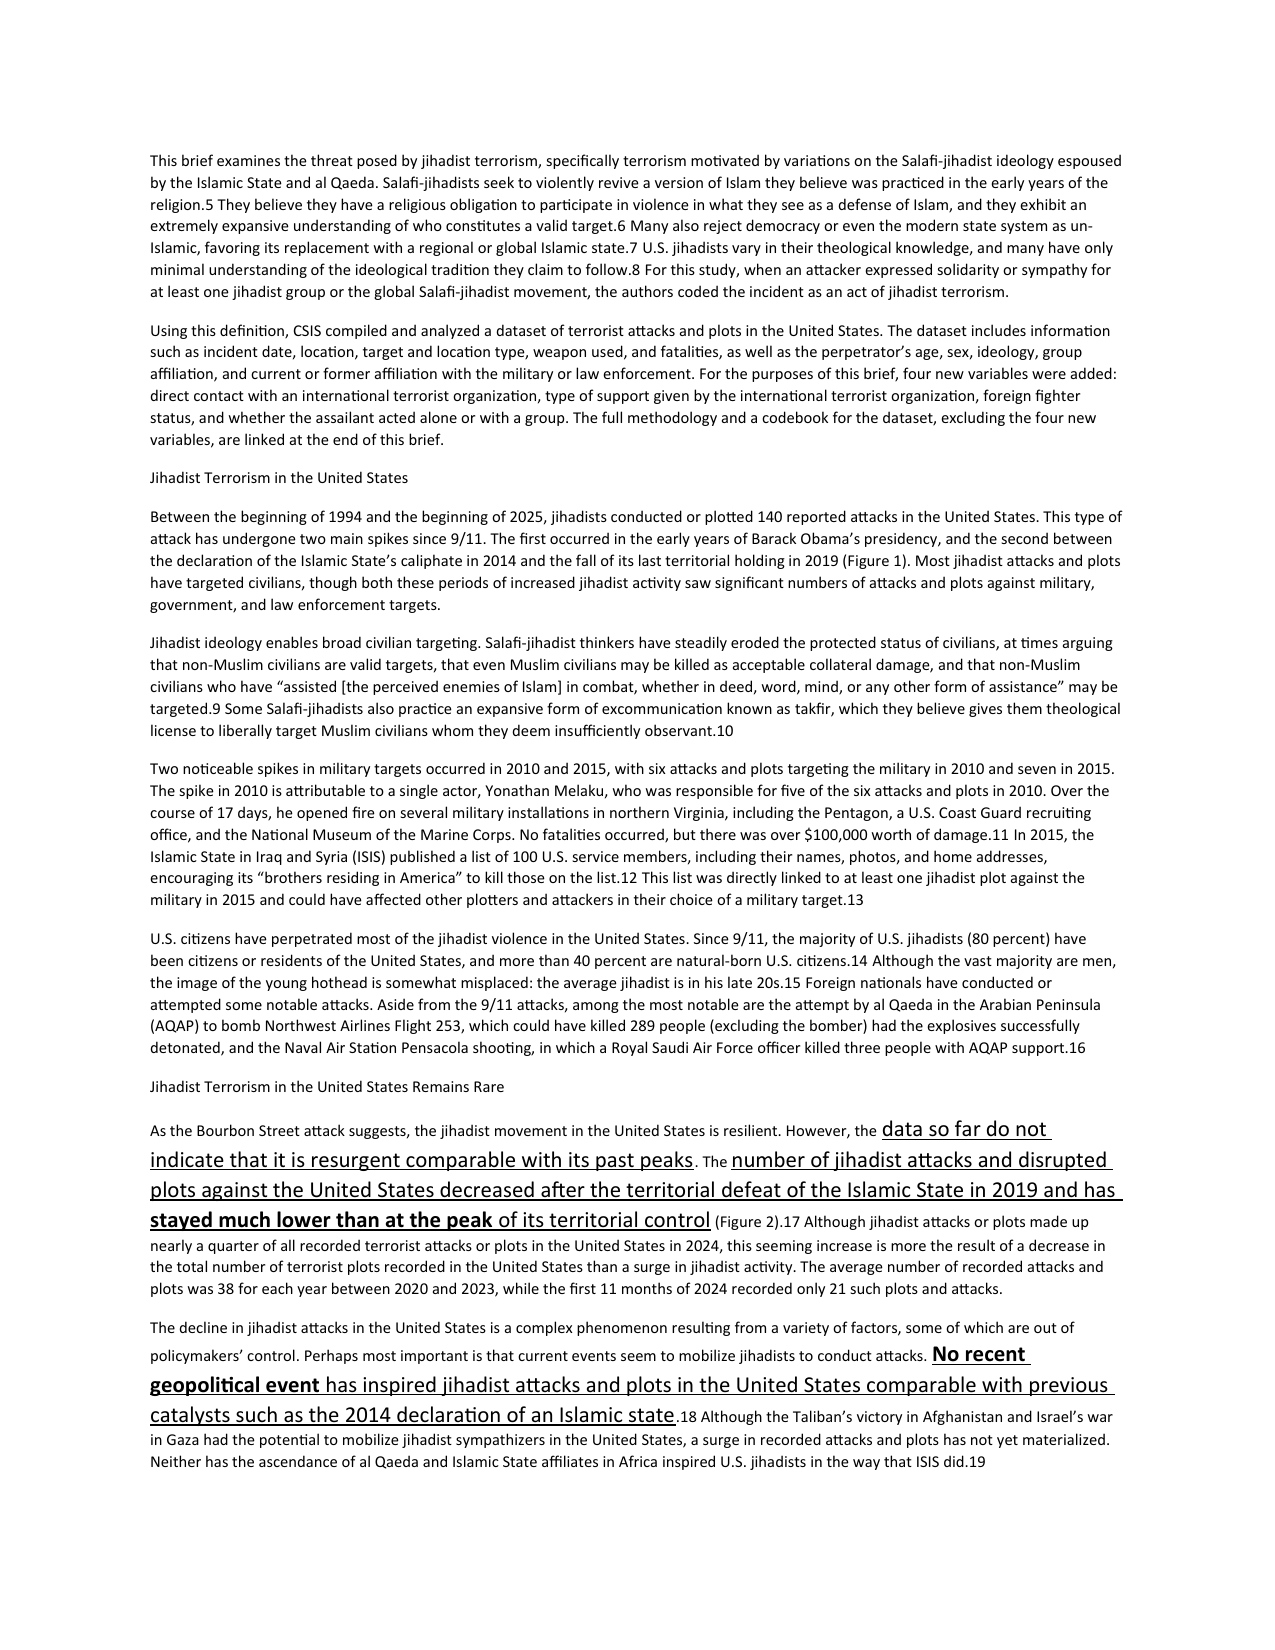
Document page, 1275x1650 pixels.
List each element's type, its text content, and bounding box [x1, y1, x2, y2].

text Two noticeable spikes in military targets occurred in 2010 and 2015, with six attacks and plots targeting the military in 2010 and seven in 2015. The spike in 2010 is attributable to a single actor, Yonathan Melaku, who was responsible for five of the six attacks and plots in 2010. Over the course of 17 days, he opened fire on several military installations in northern Virginia, including the Pentagon, a U.S. Coast Guard recruiting office, and the National Museum of the Marine Corps. No fatalities occurred, but there was over $100,000 worth of damage.11 In 2015, the Islamic State in Iraq and Syria (ISIS) published a list of 100 U.S. service members, including their names, photos, and home addresses, encouraging its “brothers residing in America” to kill those on the list.12 This list was directly linked to at least one jihadist plot against the military in 2015 and could have affected other plotters and attackers in their choice of a military target.13 [150, 758, 1125, 910]
text The decline in jihadist attacks in the United States is a complex phenomenon resulting from a variety of factors, some of which are out of policymakers’ control. Perhaps most important is that current events seem to mobilize jihadists to conduct attacks. No recent geopolitical event has inspired jihadist attacks and plots in the United States comparable with previous catalysts such as the 2014 declaration of an Islamic state.18 Although the Taliban’s victory in Afghanistan and Israel’s war in Gaza had the potential to mobilize jihadist sympathizers in the United States, a surge in recorded attacks and plots has not yet materialized. Neither has the ascendance of al Qaeda and Islamic State affiliates in Africa inspired U.S. jihadists in the way that ISIS did.19 [150, 1317, 1125, 1472]
text Between the beginning of 1994 and the beginning of 2025, jihadists conducted or plotted 140 reported attacks in the United States. This type of attack has undergone two main spikes since 9/11. The first occurred in the early years of Barack Obama’s presidency, and the second between the declaration of the Islamic State’s caliphate in 2014 and the fall of its last territorial holding in 2019 (Figure 1). Most jihadist attacks and plots have targeted civilians, though both these periods of increased jihadist activity saw significant numbers of attacks and plots against military, government, and law enforcement targets. [150, 506, 1125, 614]
text U.S. citizens have perpetrated most of the jihadist violence in the United States. Since 9/11, the majority of U.S. jihadists (80 percent) have been citizens or residents of the United States, and more than 40 percent are natural-born U.S. citizens.14 Although the vast majority are men, the image of the young hothead is somewhat misplaced: the average jihadist is in his late 20s.15 Foreign nationals have conducted or attempted some notable attacks. Aside from the 9/11 attacks, among the most notable are the attempt by al Qaeda in the Arabian Peninsula (AQAP) to bomb Northwest Airlines Flight 253, which could have killed 289 people (excluding the bomber) had the explosives successfully detonated, and the Naval Air Station Pensacola shooting, in which a Royal Saudi Air Force officer killed three people with AQAP support.16 [150, 928, 1125, 1058]
text Jihadist Terrorism in the United States Remains Rare [150, 1076, 1125, 1096]
text Using this definition, CSIS compiled and analyzed a dataset of terrorist attacks and plots in the United States. The dataset includes information such as incident date, location, target and location type, weapon used, and fatalities, as well as the perpetrator’s age, sex, ideology, group affiliation, and current or former affiliation with the military or law enforcement. For the purposes of this brief, four new variables were added: direct contact with an international terrorist organization, type of support given by the international terrorist organization, foreign fighter status, and whether the assailant acted alone or with a group. The full methodology and a codebook for the dataset, excluding the four new variables, are linked at the end of this brief. [150, 320, 1125, 449]
text This brief examines the threat posed by jihadist terrorism, specifically terrorism motivated by variations on the Salafi-jihadist ideology espoused by the Islamic State and al Qaeda. Salafi-jihadists seek to violently revive a version of Islam they believe was practiced in the early years of the religion.5 They believe they have a religious obligation to participate in violence in what they see as a defense of Islam, and they exhibit an extremely expansive understanding of who constitutes a valid target.6 Many also reject democracy or even the modern state system as un-Islamic, favoring its replacement with a regional or global Islamic state.7 U.S. jihadists vary in their theological knowledge, and many have only minimal understanding of the ideological tradition they claim to follow.8 For this study, when an attacker expressed solidarity or sympathy for at least one jihadist group or the global Salafi-jihadist movement, the authors coded the incident as an act of jihadist terrorism. [150, 150, 1125, 302]
text Jihadist ideology enables broad civilian targeting. Salafi-jihadist thinkers have steadily eroded the protected status of civilians, at times arguing that non-Muslim civilians are valid targets, that even Muslim civilians may be killed as acceptable collateral damage, and that non-Muslim civilians who have “assisted [the perceived enemies of Islam] in combat, whether in deed, word, mind, or any other form of assistance” may be targeted.9 Some Salafi-jihadists also practice an expansive form of excommunication known as takfir, which they believe gives them theological license to liberally target Muslim civilians whom they deem insufficiently observant.10 [150, 632, 1125, 740]
text As the Bourbon Street attack suggests, the jihadist movement in the United States is resilient. However, the data so far do not indicate that it is resurgent comparable with its past peaks. The number of jihadist attacks and disrupted plots against the United States decreased after the territorial defeat of the Islamic State in 2019 and has stayed much lower than at the peak of its territorial control (Figure 2).17 Although jihadist attacks or plots made up nearly a quarter of all recorded terrorist attacks or plots in the United States in 2024, this seeming increase is more the result of a decrease in the total number of terrorist plots recorded in the United States than a surge in jihadist activity. The average number of recorded attacks and plots was 38 for each year between 2020 and 2023, while the first 11 months of 2024 recorded only 21 such plots and attacks. [150, 1114, 1125, 1299]
text Jihadist Terrorism in the United States [150, 468, 1125, 488]
